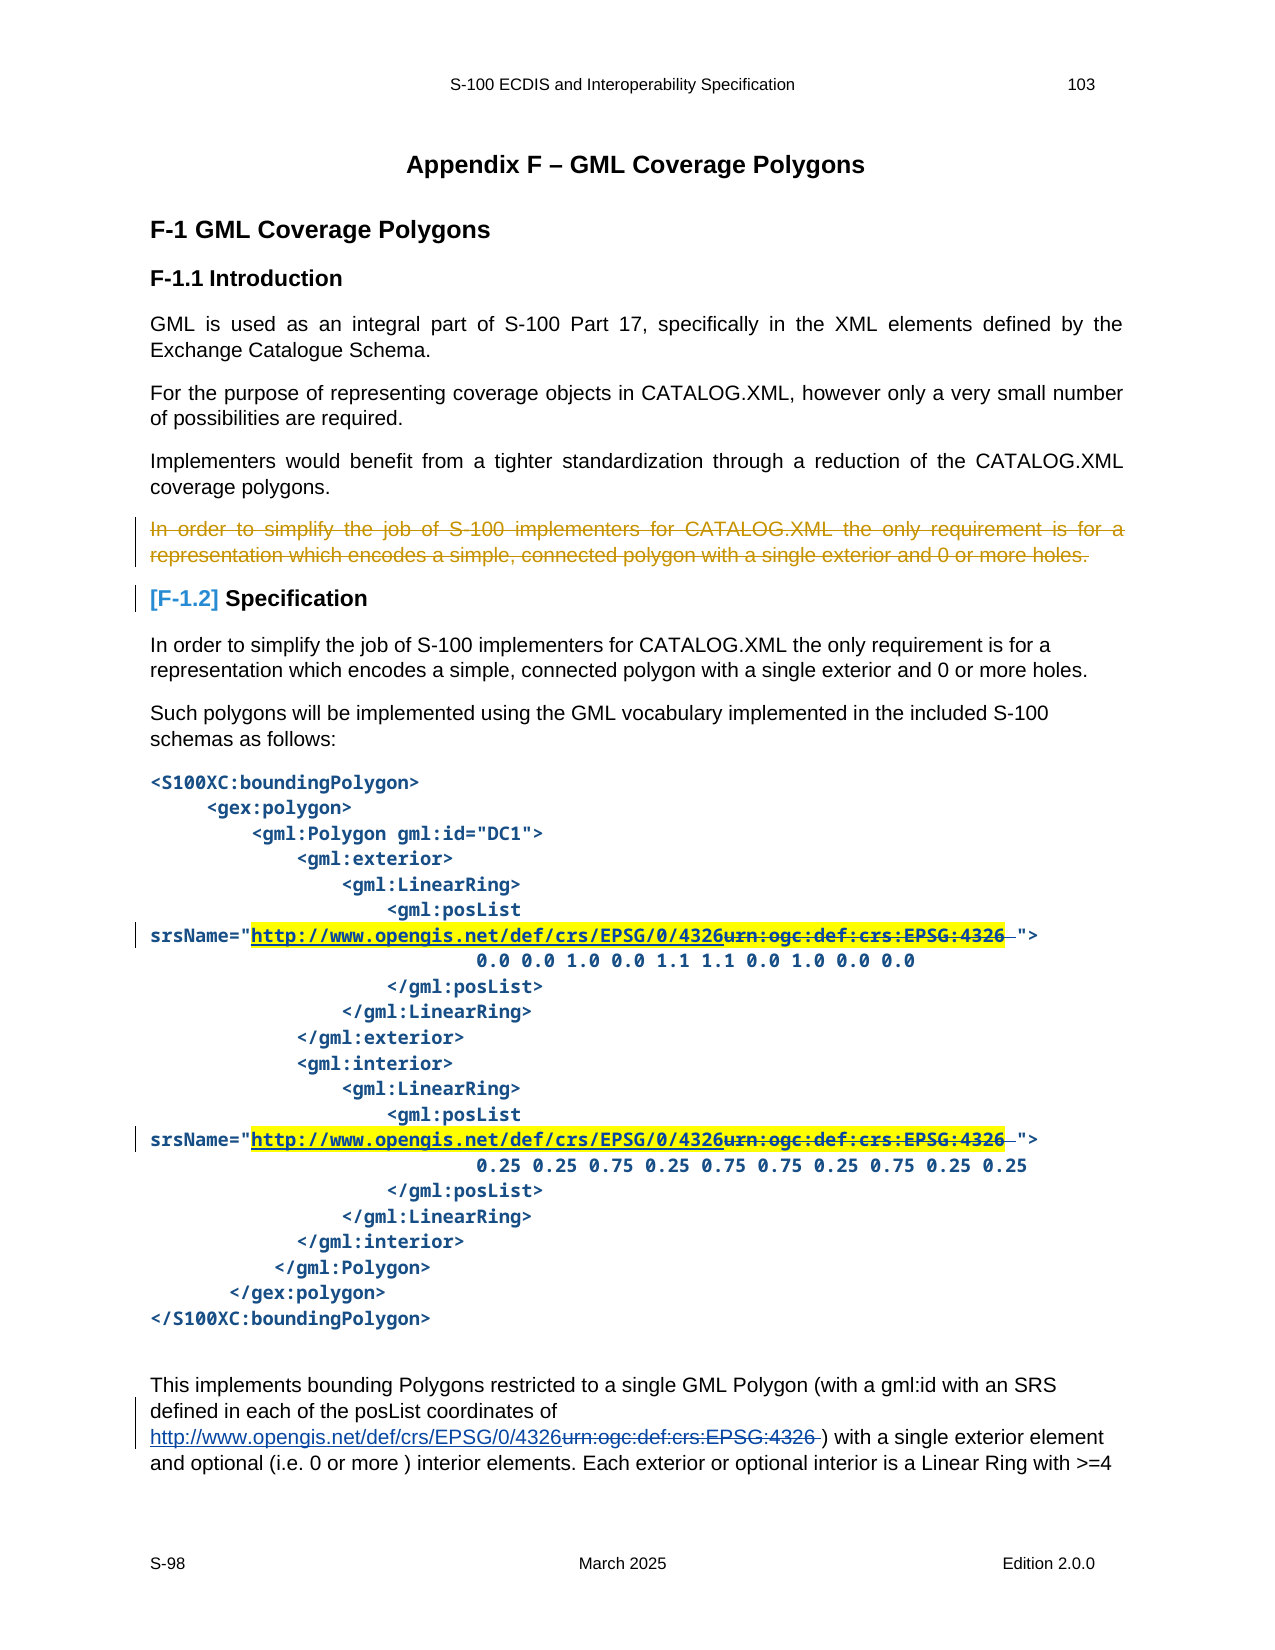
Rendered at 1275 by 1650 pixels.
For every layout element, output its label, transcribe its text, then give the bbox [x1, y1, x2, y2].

text </gml:posList> [150, 973, 1125, 999]
text <gml:exterior> [150, 846, 1125, 871]
text <gml:LinearRing> [150, 1075, 1125, 1101]
text <gml:LinearRing> [150, 871, 1125, 897]
text GML is used as an integral part of S-100 Part 17, specifically in the XML elements defined by the Exchange Catalogue Schema. [150, 312, 1125, 362]
subtitle GML Coverage Polygons [150, 215, 1125, 244]
text Such polygons will be implemented using the GML vocabulary implemented in the included S-100 schemas as follows: [150, 701, 1125, 751]
text </gml:interior> [150, 1228, 1125, 1254]
subtitle Specification [150, 585, 1125, 612]
text <gml:Polygon gml:id="DC1"> [150, 820, 1125, 846]
text </gex:polygon> [150, 1279, 1125, 1305]
text 0.25 0.25 0.75 0.25 0.75 0.75 0.25 0.75 0.25 0.25 [150, 1152, 1125, 1177]
text </gml:exterior> [150, 1024, 1125, 1050]
subtitle Appendix F – GML Coverage Polygons [372, 150, 900, 179]
text </gml:Polygon> [150, 1254, 1125, 1279]
text </S100XC:boundingPolygon> [150, 1305, 1125, 1331]
text For the purpose of representing coverage objects in CATALOG.XML, however only a very small number of possibilities are required. [150, 380, 1125, 430]
text <S100XC:boundingPolygon> [150, 769, 1125, 795]
text <gml:posList srsName=""> [150, 897, 1125, 948]
text In order to simplify the job of S-100 implementers for CATALOG.XML the only requirement is for a representation which encodes a simple, connected polygon with a single exterior and 0 or more holes. [150, 632, 1125, 682]
text <gex:polygon> [150, 795, 1125, 820]
text </gml:posList> [150, 1177, 1125, 1203]
text </gml:LinearRing> [150, 999, 1125, 1024]
text <gml:posList srsName=""> [150, 1101, 1125, 1152]
text Implementers would benefit from a tighter standardization through a reduction of the CATALOG.XML coverage polygons. [150, 449, 1125, 498]
subtitle Introduction [150, 265, 1125, 291]
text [150, 1373, 1125, 1474]
text </gml:LinearRing> [150, 1203, 1125, 1228]
text 0.0 0.0 1.0 0.0 1.1 1.1 0.0 1.0 0.0 0.0 [150, 948, 1125, 973]
text <gml:interior> [150, 1050, 1125, 1075]
